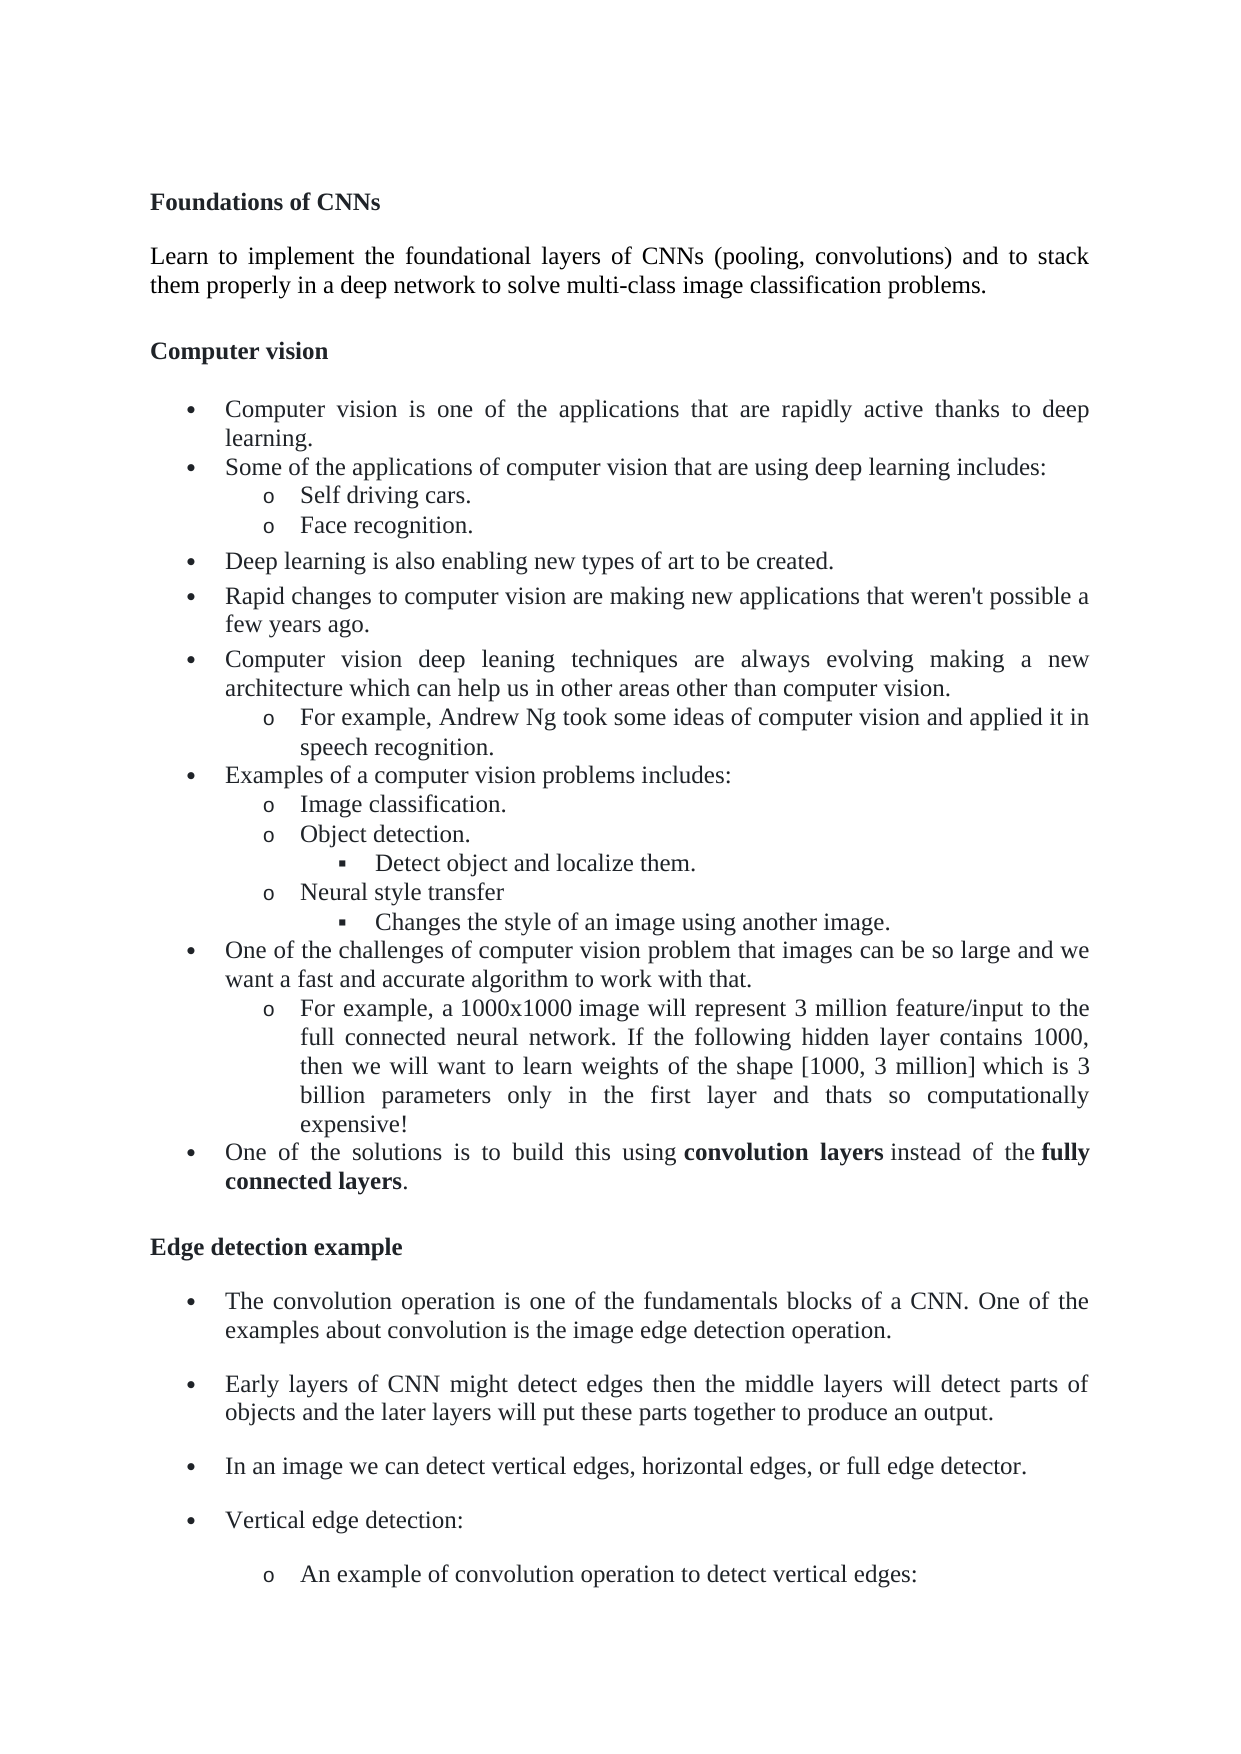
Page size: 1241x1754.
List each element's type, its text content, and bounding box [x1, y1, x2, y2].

text Learn to implement the foundational layers of CNNs (pooling, convolutions) and to stack them properly in a deep network to solve multi-class image classification problems. [150, 241, 1090, 299]
list The convolution operation is one of the fundamentals blocks of a CNN. One of the examples about convolution is the image edge detection operation. [187, 1286, 1090, 1344]
list Computer vision deep leaning techniques are always evolving making a new architecture which can help us in other areas other than computer vision. [187, 644, 1090, 702]
list For example, Andrew Ng took some ideas of computer vision and applied it in speech recognition. [262, 702, 1090, 760]
list Early layers of CNN might detect edges then the middle layers will detect parts of objects and the later layers will put these parts together to produce an output. [187, 1369, 1090, 1426]
list One of the challenges of computer vision problem that images can be so large and we want a fast and accurate algorithm to work with that. [187, 935, 1090, 993]
list Computer vision is one of the applications that are rapidly active thanks to deep learning. [187, 394, 1090, 452]
text Computer vision [150, 336, 1090, 365]
list Detect object and localize them. [337, 848, 1090, 877]
list Object detection. [262, 819, 1090, 848]
list Rapid changes to computer vision are making new applications that weren't possible a few years ago. [187, 581, 1090, 638]
list Changes the style of an image using another image. [337, 907, 1090, 935]
text Edge detection example [150, 1232, 1090, 1261]
list Vertical edge detection: [187, 1505, 1090, 1534]
list Examples of a computer vision problems includes: [187, 760, 1090, 789]
list Some of the applications of computer vision that are using deep learning includes: [187, 452, 1090, 480]
list For example, a 1000x1000 image will represent 3 million feature/input to the full connected neural network. If the following hidden layer contains 1000, then we will want to learn weights of the shape [1000, 3 million] which is 3 billion parameters only in the first layer and thats so computationally expensive! [262, 993, 1090, 1137]
list Self driving cars. [262, 480, 1090, 510]
list Image classification. [262, 789, 1090, 819]
list Neural style transfer [262, 877, 1090, 907]
text Foundations of CNNs [150, 187, 1090, 216]
list Face recognition. [262, 510, 1090, 539]
list An example of convolution operation to detect vertical edges: [262, 1559, 1090, 1588]
list One of the solutions is to build this using convolution layers instead of the fully connected layers. [187, 1137, 1090, 1195]
list In an image we can detect vertical edges, horizontal edges, or full edge detector. [187, 1451, 1090, 1480]
list Deep learning is also enabling new types of art to be created. [187, 546, 1090, 574]
